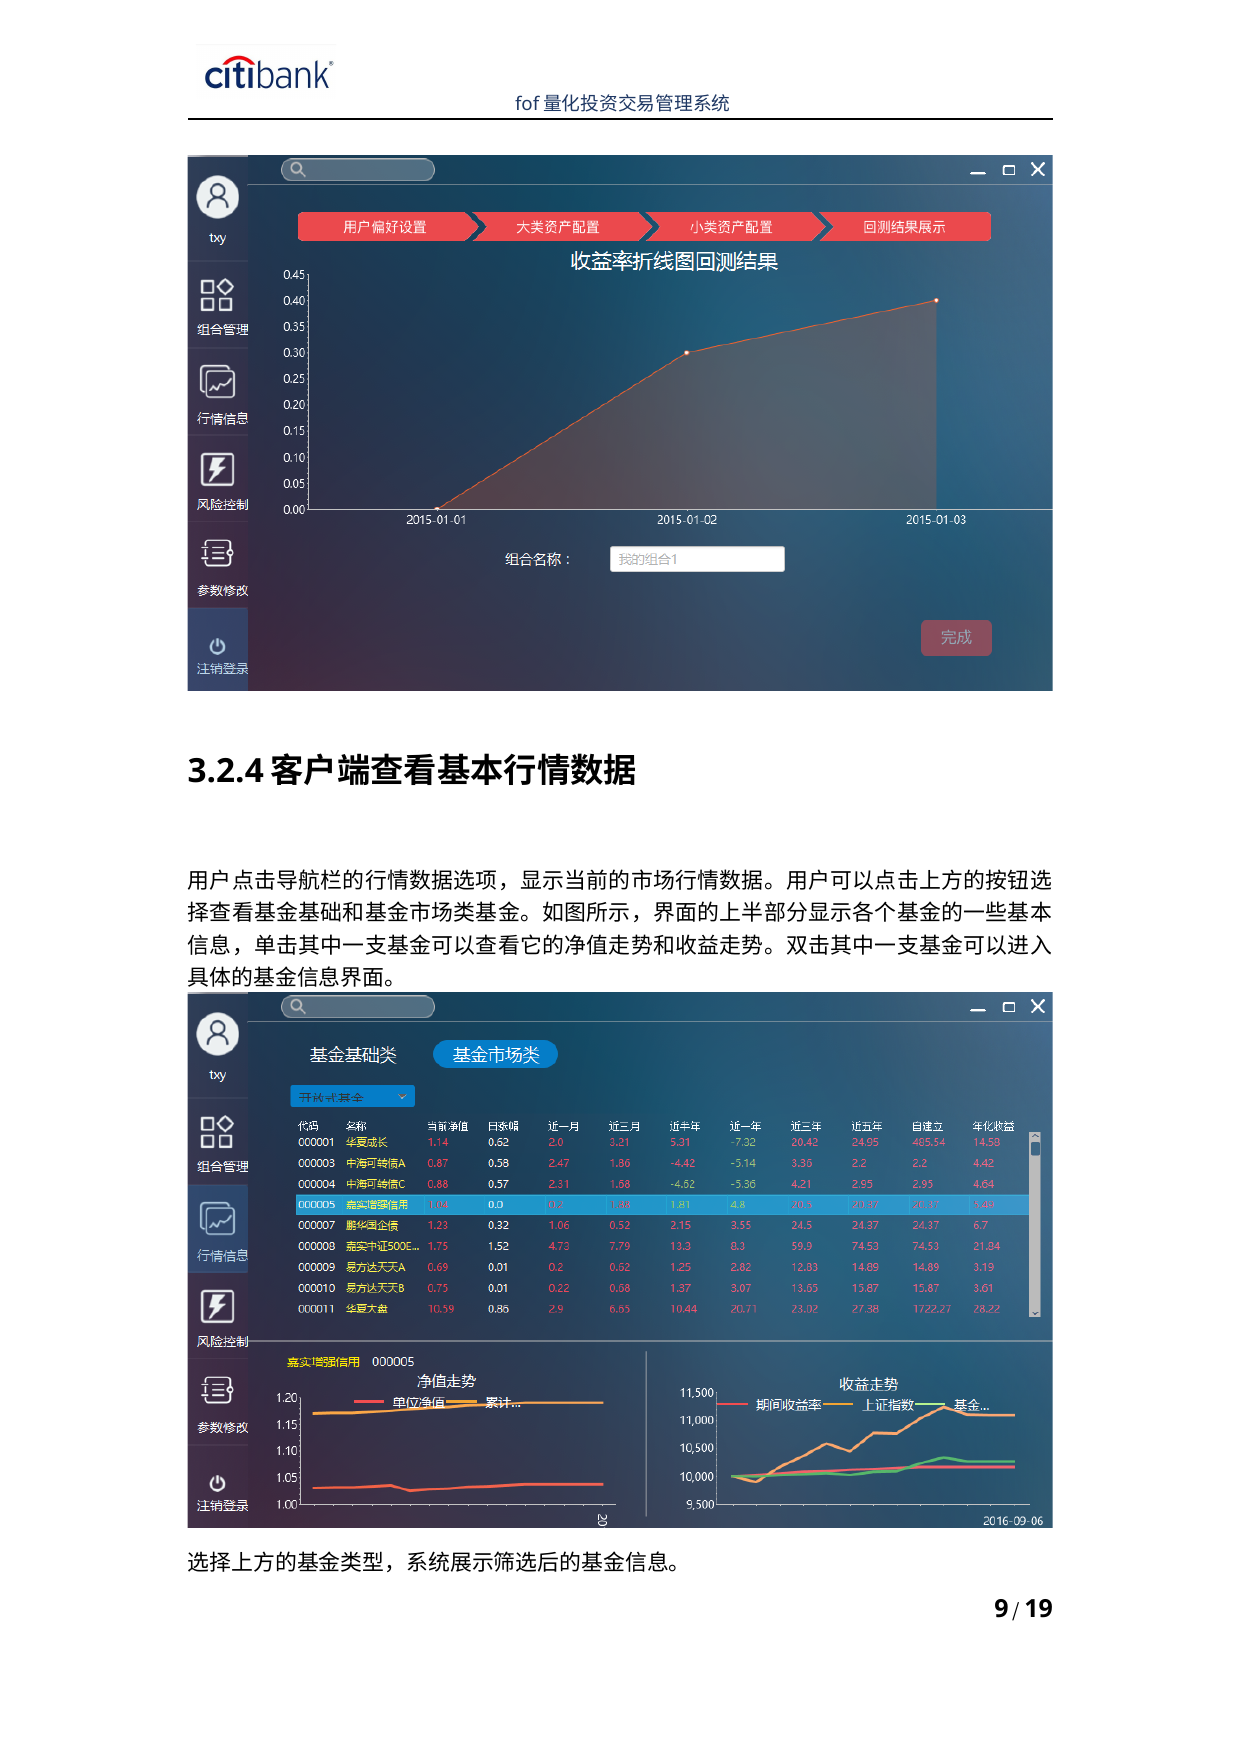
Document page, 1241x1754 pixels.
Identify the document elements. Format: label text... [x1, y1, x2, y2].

picture [187, 992, 1053, 1528]
subtitle 3.2.4客户端查看基本行情数据 [187, 735, 1053, 800]
picture [195, 44, 337, 99]
picture [187, 155, 1053, 691]
text 选择上方的基金类型，系统展示筛选后的基金信息。 [187, 1545, 1053, 1577]
text 用户点击导航栏的行情数据选项，显示当前的市场行情数据。用户可以点击上方的按钮选择查看基金基础和基金市场类基金。如图所示，界面的上半部分显示各个基金的一些基本信息，单击其中一支基金可以查看它的净值走势和收益走势。双击其中一支基金可以进入具体的基金信息界面。 [187, 862, 1053, 992]
